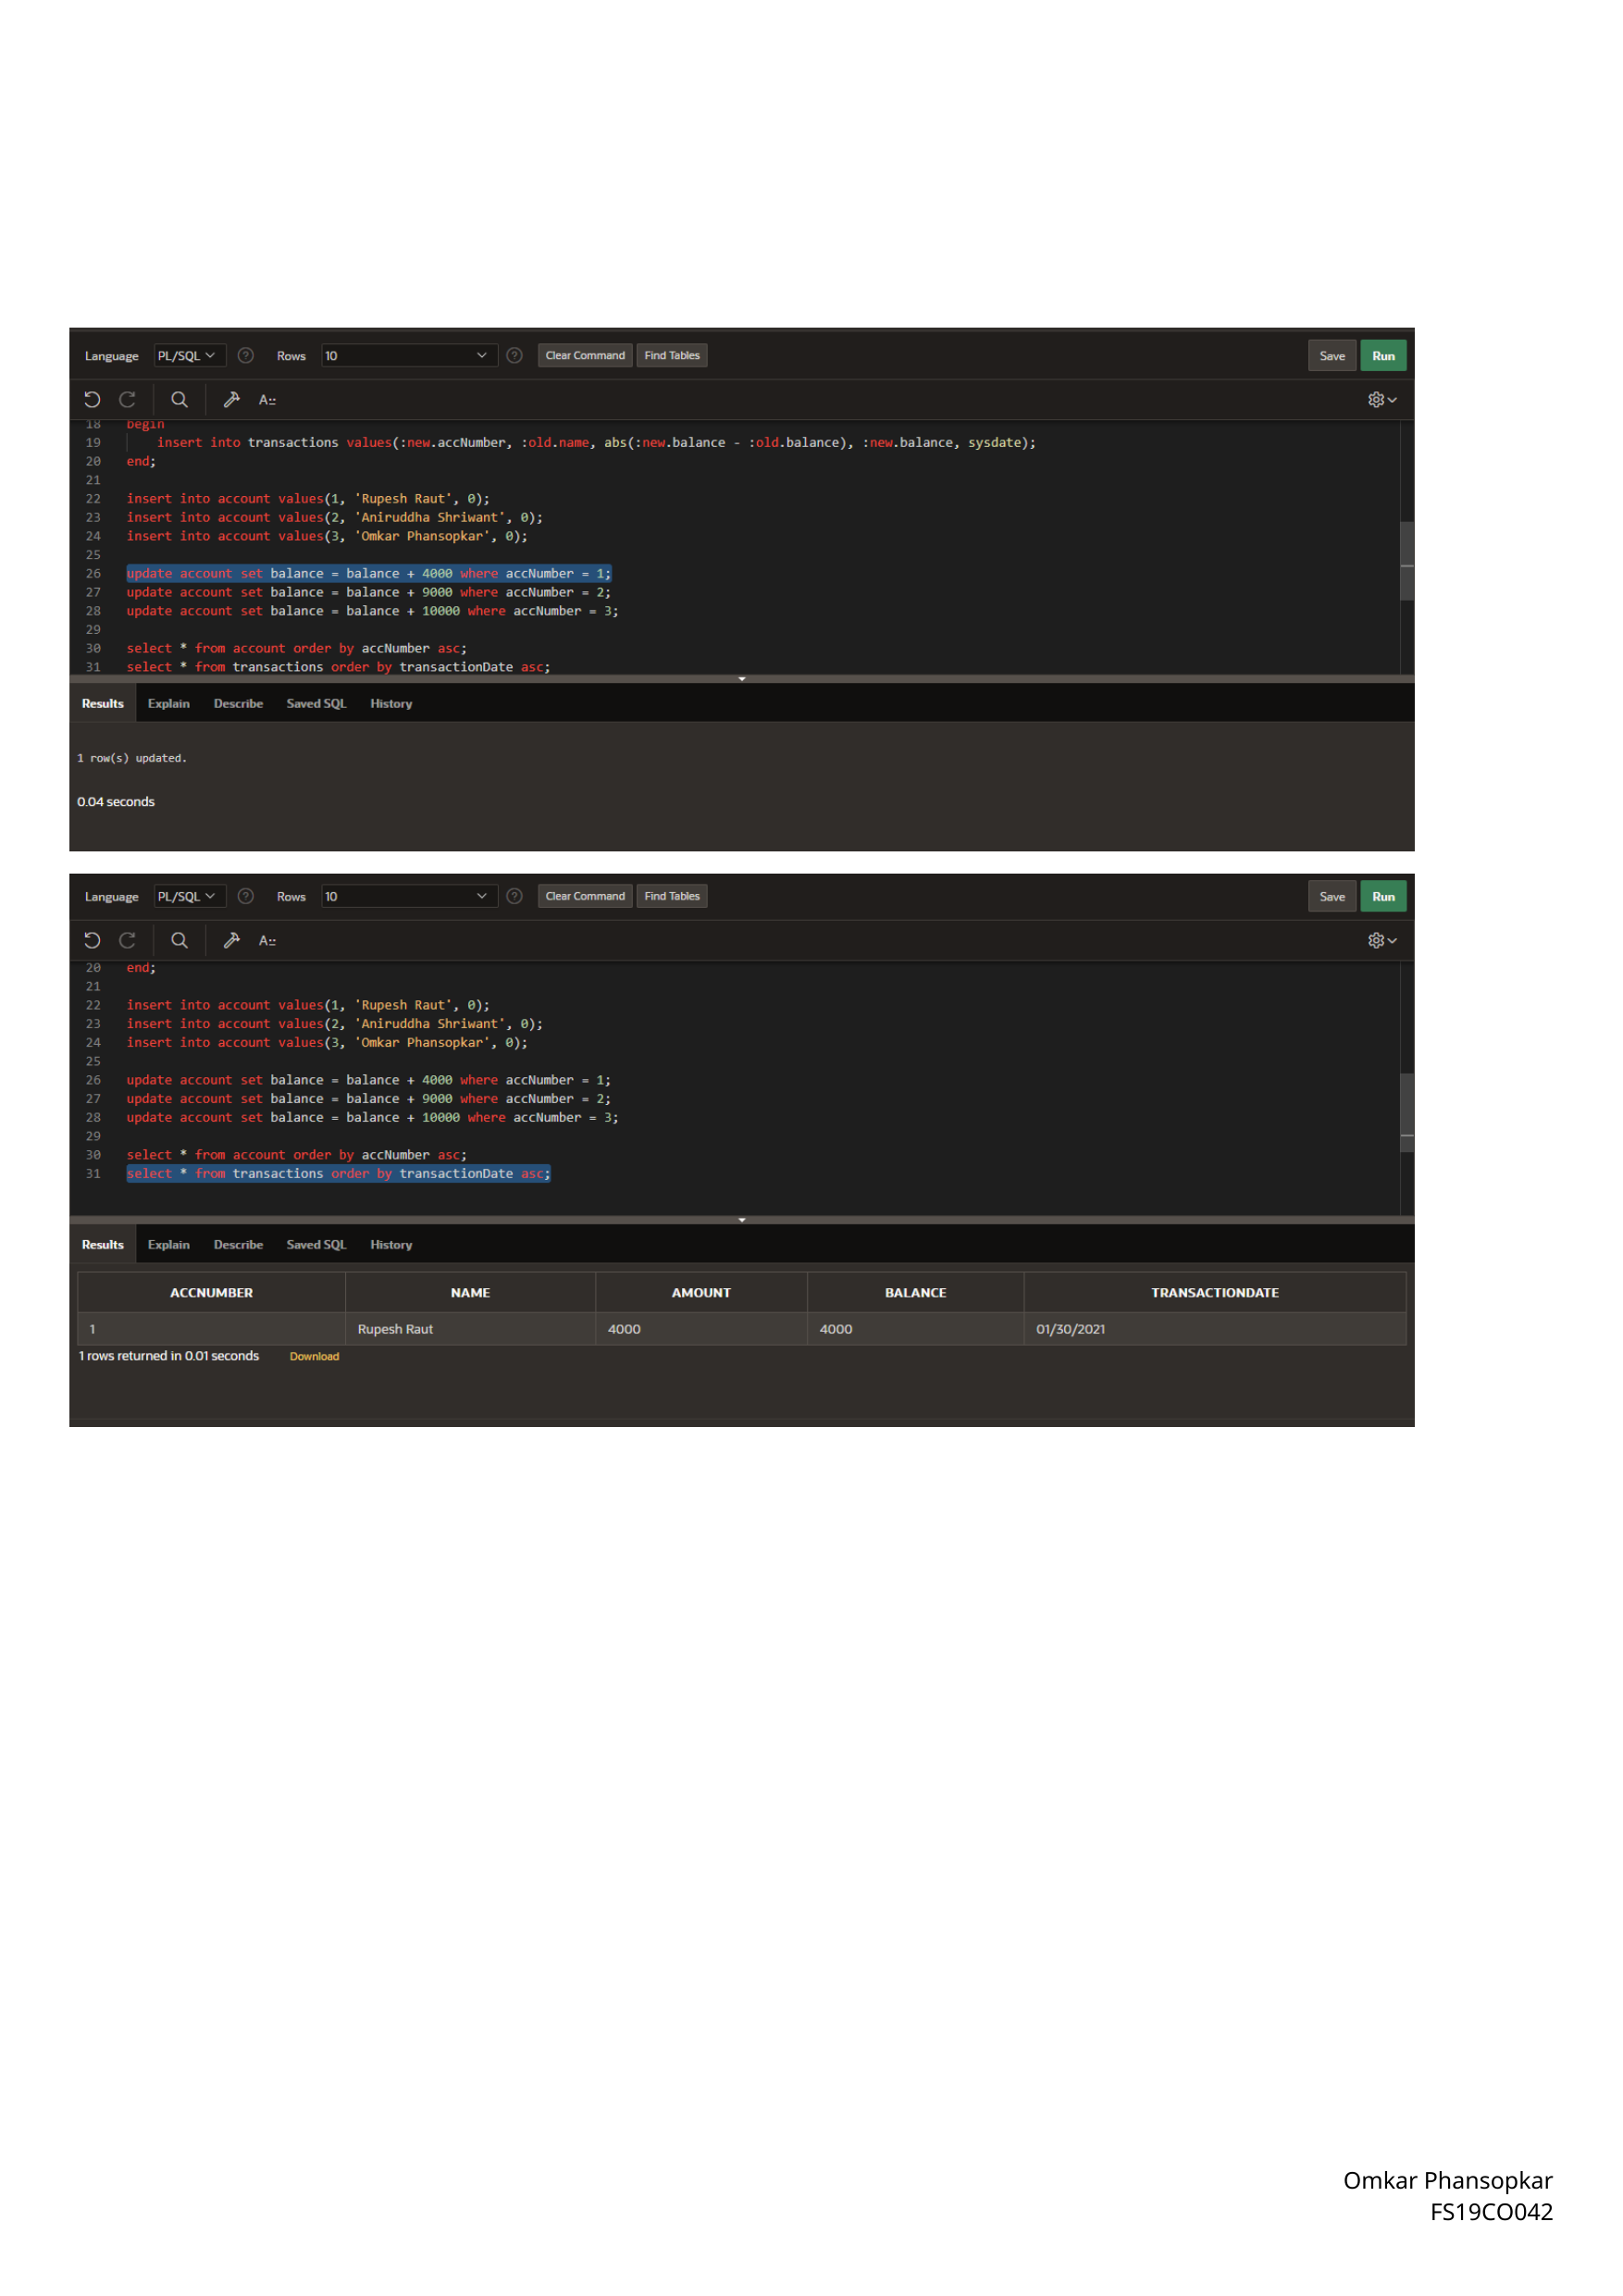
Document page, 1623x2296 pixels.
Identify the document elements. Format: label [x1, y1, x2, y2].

picture [69, 874, 1415, 1427]
picture [69, 328, 1415, 851]
